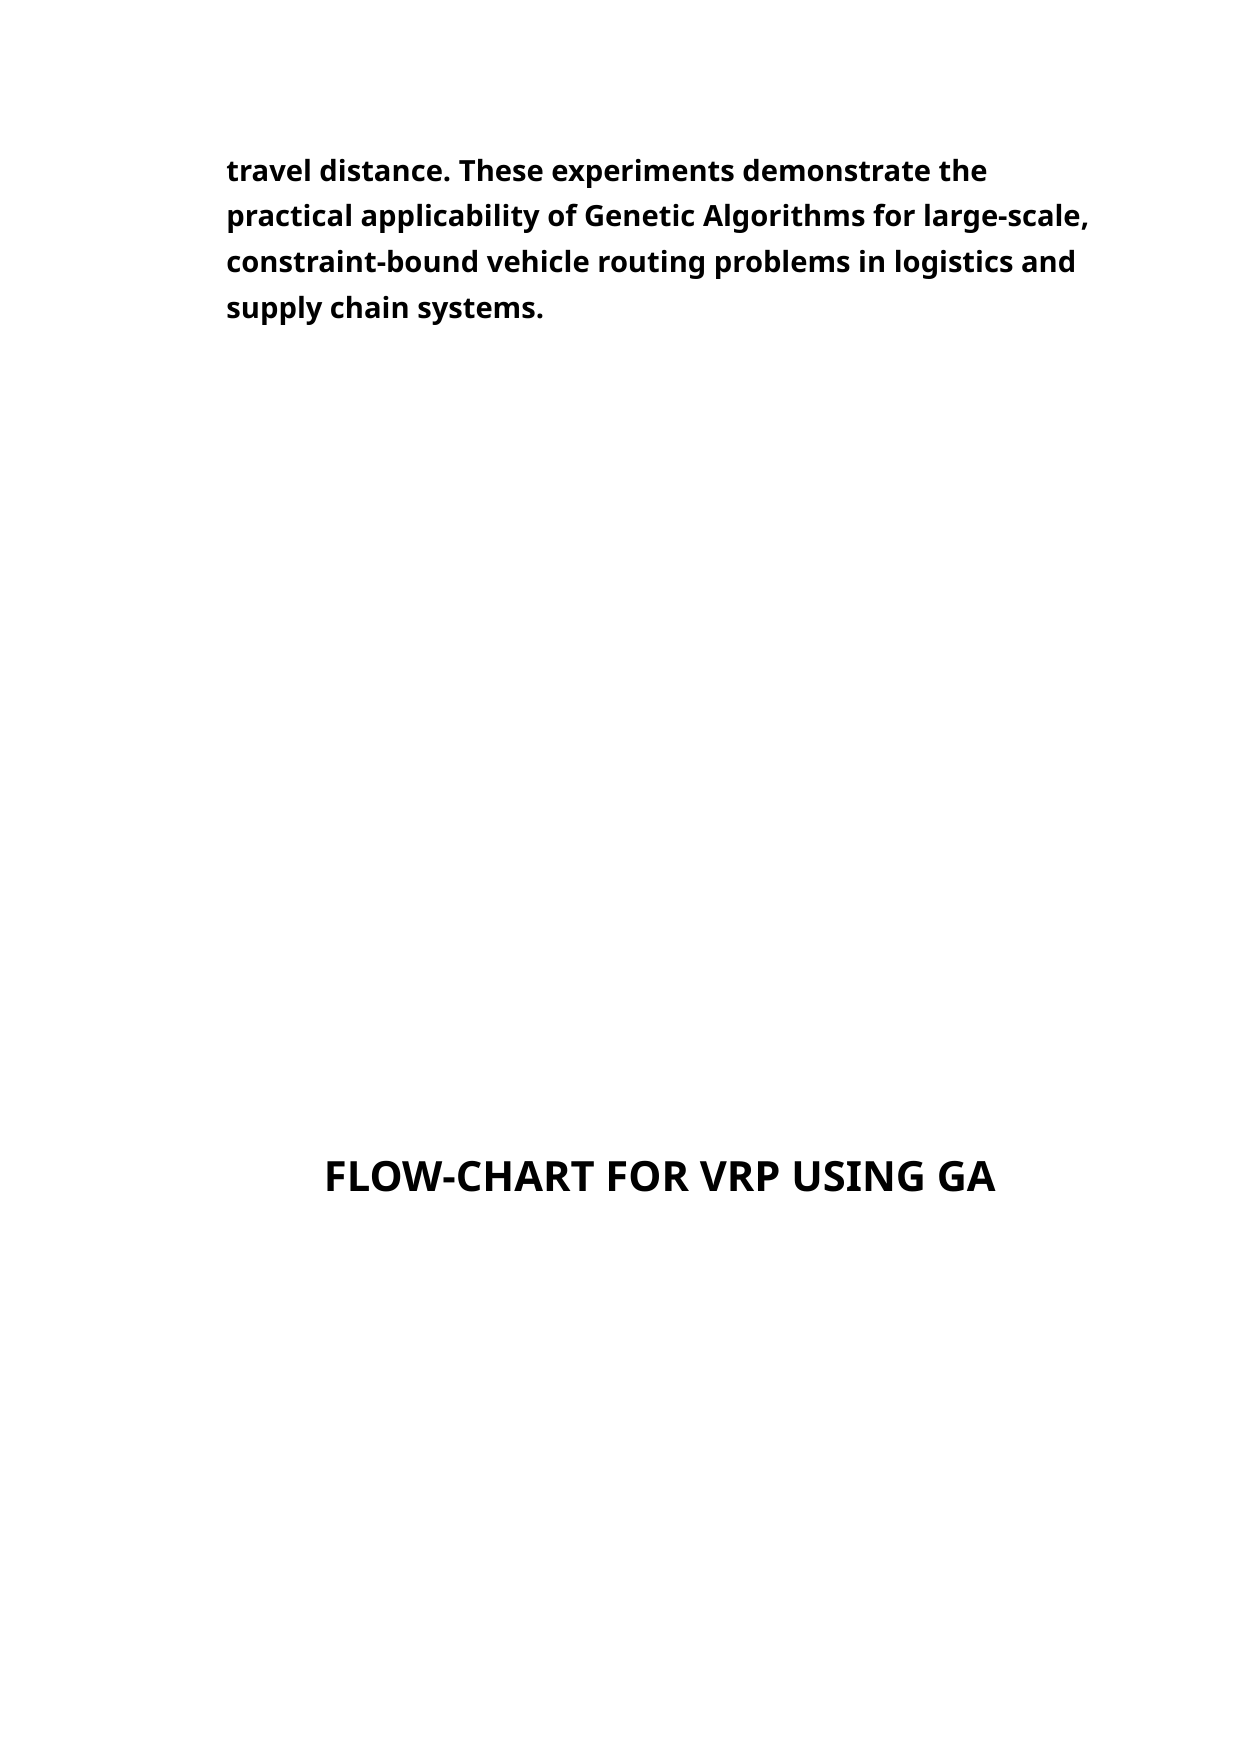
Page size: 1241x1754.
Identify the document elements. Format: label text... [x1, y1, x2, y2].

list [226, 150, 1090, 327]
list FLOW-CHART FOR VRP USING GA [226, 1147, 1090, 1204]
